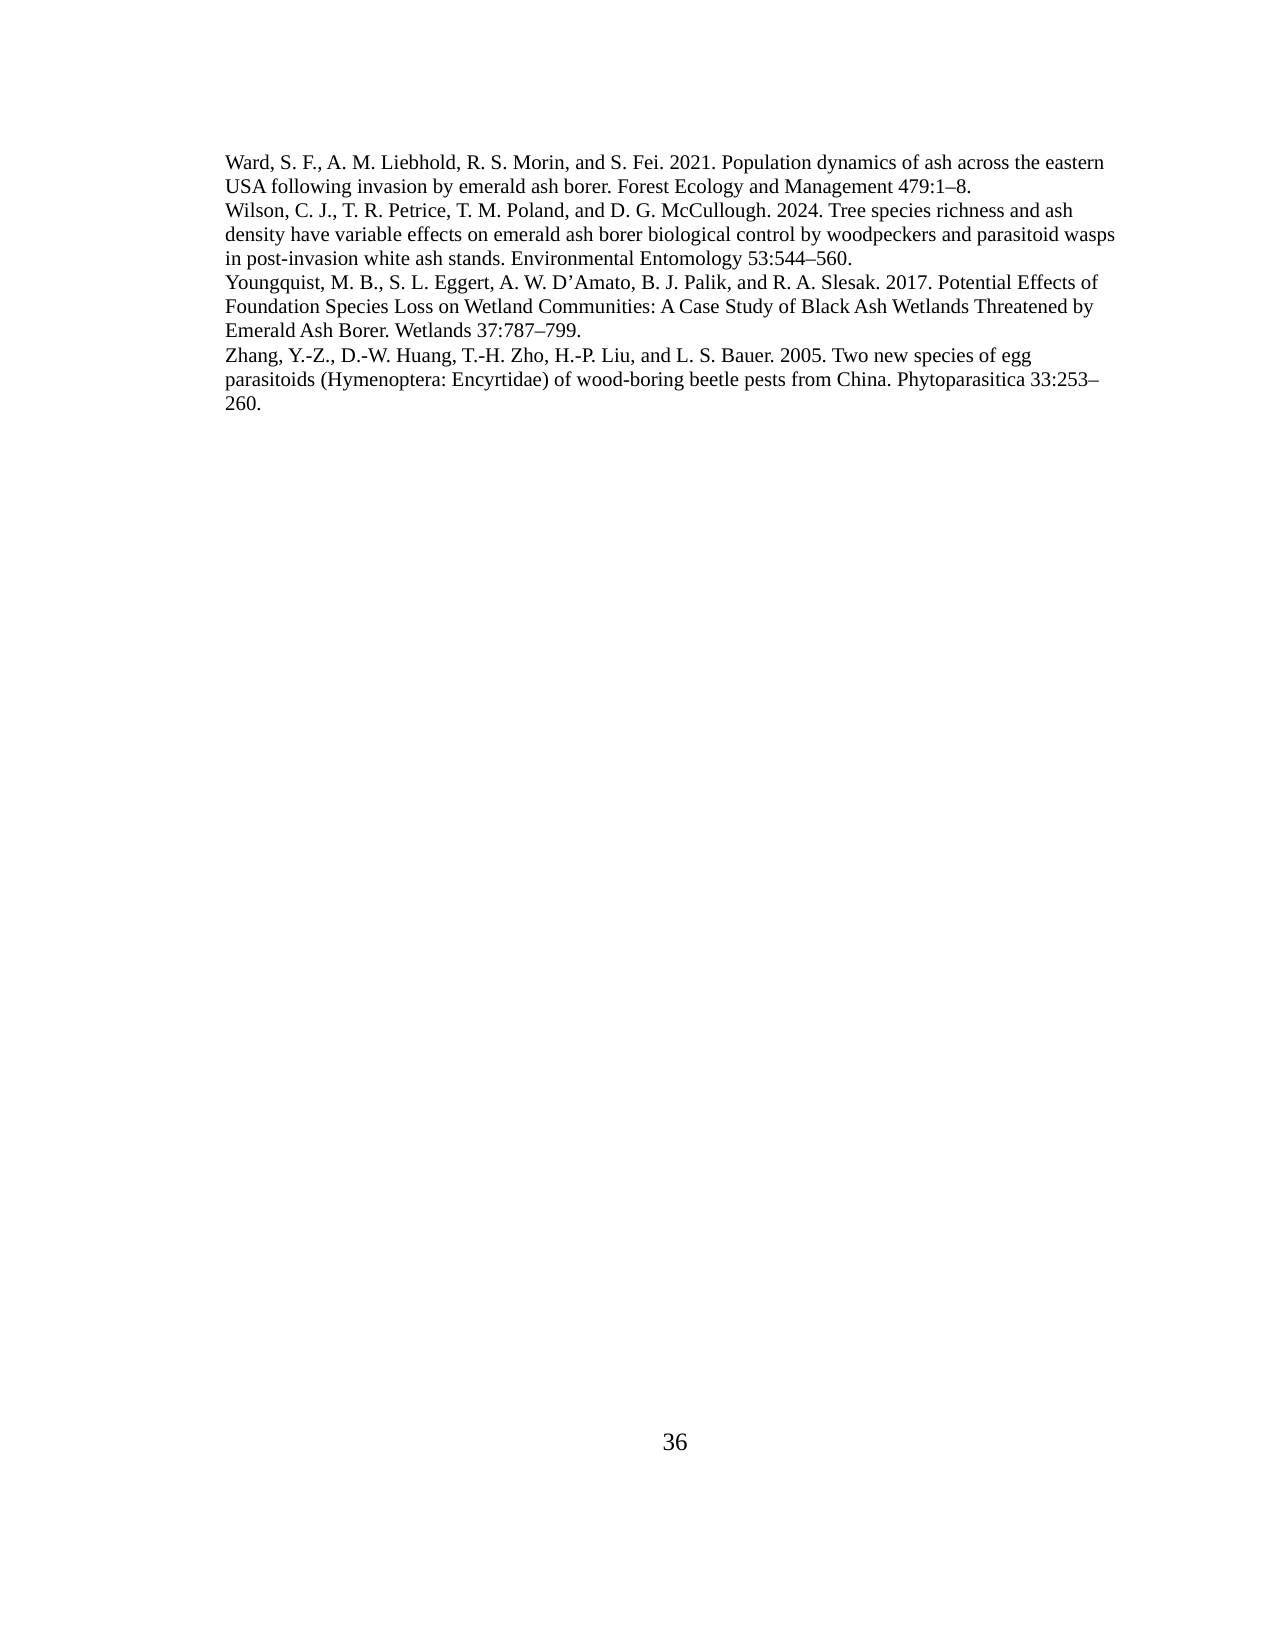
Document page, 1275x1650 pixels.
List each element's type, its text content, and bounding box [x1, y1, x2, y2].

text Ward, S. F., A. M. Liebhold, R. S. Morin, and S. Fei. 2021. Population dynamics of ash across the eastern USA following invasion by emerald ash borer. Forest Ecology and Management 479:1–8. [225, 150, 1125, 198]
text Wilson, C. J., T. R. Petrice, T. M. Poland, and D. G. McCullough. 2024. Tree species richness and ash density have variable effects on emerald ash borer biological control by woodpeckers and parasitoid wasps in post-invasion white ash stands. Environmental Entomology 53:544–560. [225, 198, 1125, 270]
text Youngquist, M. B., S. L. Eggert, A. W. D’Amato, B. J. Palik, and R. A. Slesak. 2017. Potential Effects of Foundation Species Loss on Wetland Communities: A Case Study of Black Ash Wetlands Threatened by Emerald Ash Borer. Wetlands 37:787–799. [225, 270, 1125, 342]
text Zhang, Y.-Z., D.-W. Huang, T.-H. Zho, H.-P. Liu, and L. S. Bauer. 2005. Two new species of egg parasitoids (Hymenoptera: Encyrtidae) of wood-boring beetle pests from China. Phytoparasitica 33:253–260. [225, 342, 1125, 415]
